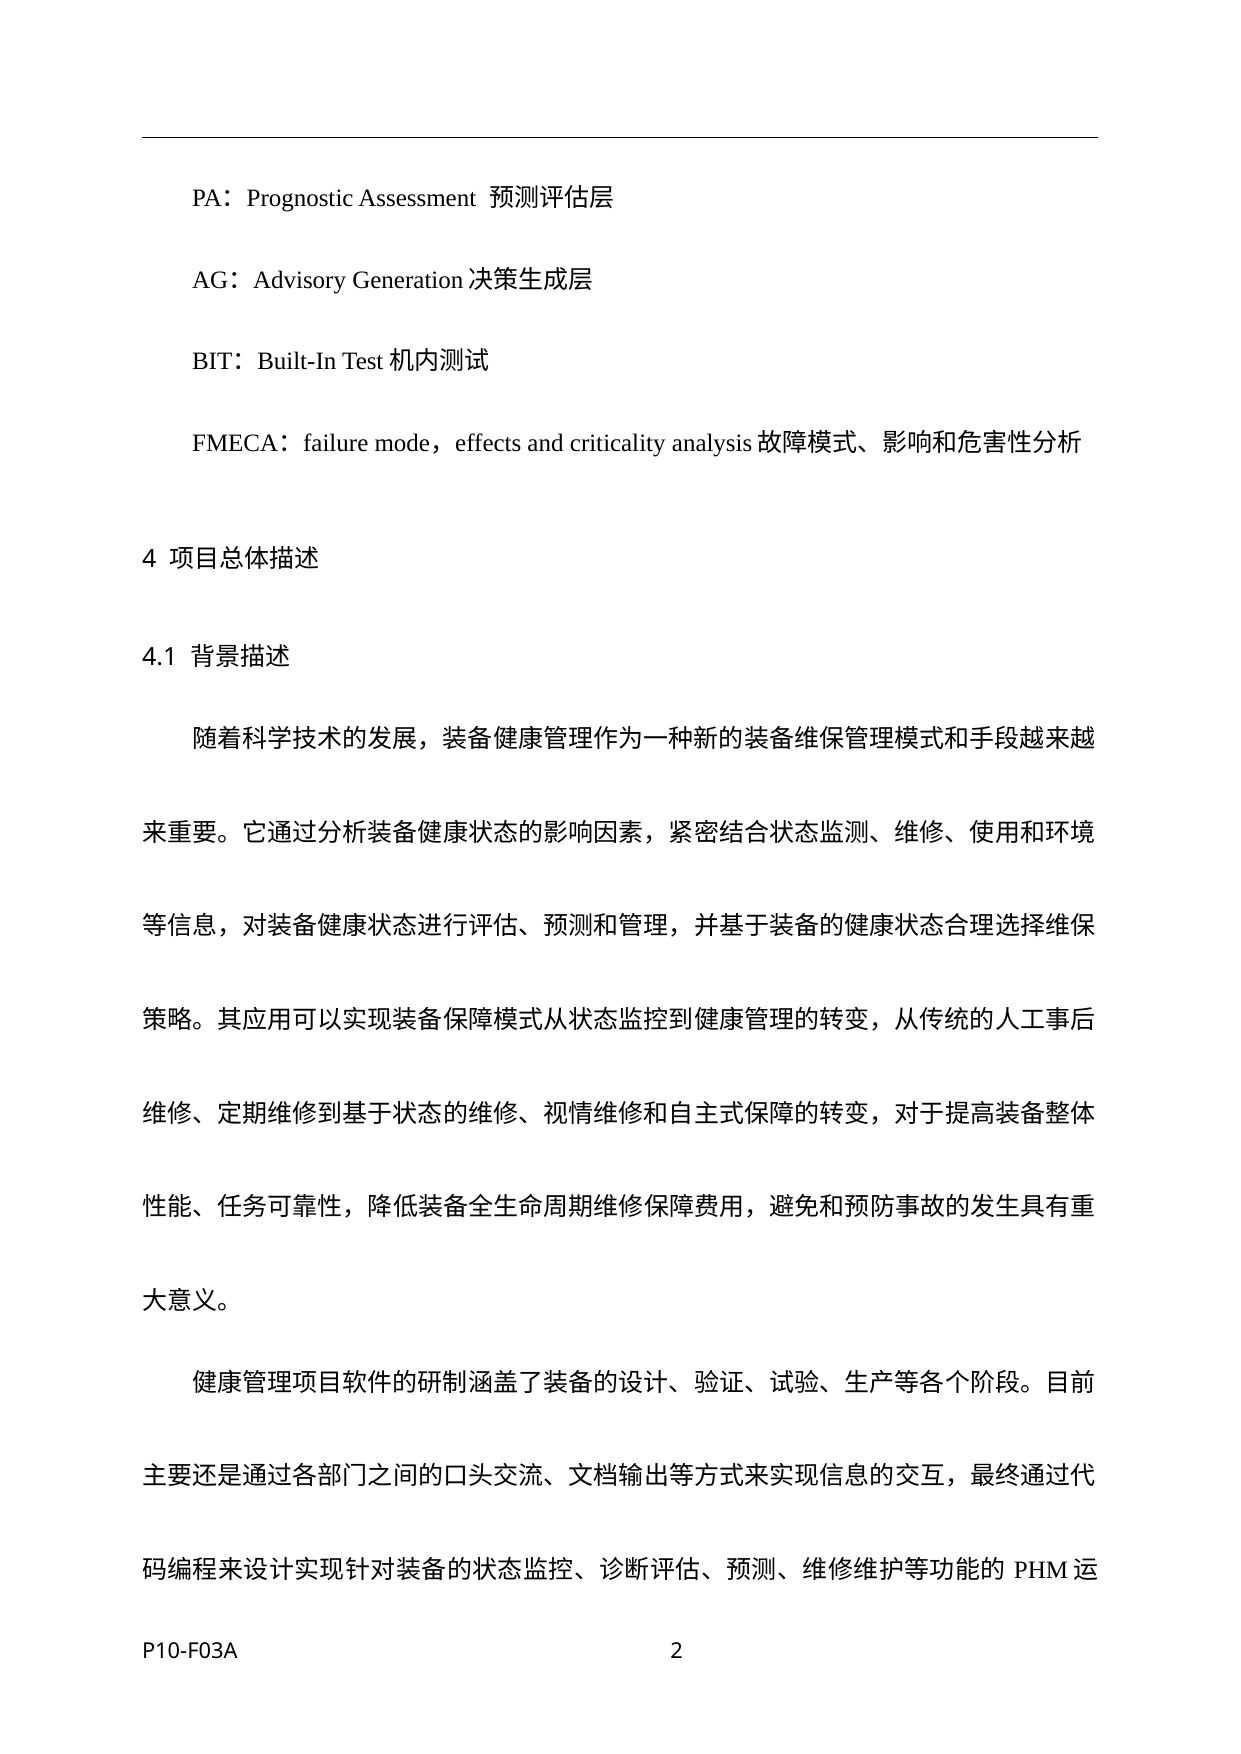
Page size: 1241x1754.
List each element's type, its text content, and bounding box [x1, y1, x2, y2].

text FMECA：failure mode，effects and criticality analysis故障模式、影响和危害性分析 [142, 407, 1098, 474]
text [142, 1346, 1098, 1601]
subtitle 背景描述 [142, 621, 1098, 689]
text BIT：Built-In Test 机内测试 [142, 325, 1098, 393]
subtitle 项目总体描述 [142, 522, 1098, 590]
text 随着科学技术的发展，装备健康管理作为一种新的装备维保管理模式和手段越来越来重要。它通过分析装备健康状态的影响因素，紧密结合状态监测、维修、使用和环境等信息，对装备健康状态进行评估、预测和管理，并基于装备的健康状态合理选择维保策略。其应用可以实现装备保障模式从状态监控到健康管理的转变，从传统的人工事后维修、定期维修到基于状态的维修、视情维修和自主式保障的转变，对于提高装备整体性能、任务可靠性，降低装备全生命周期维修保障费用，避免和预防事故的发生具有重大意义。 [142, 703, 1098, 1332]
text PA：Prognostic Assessment 预测评估层 [142, 162, 1098, 229]
text AG：Advisory Generation决策生成层 [142, 243, 1098, 311]
